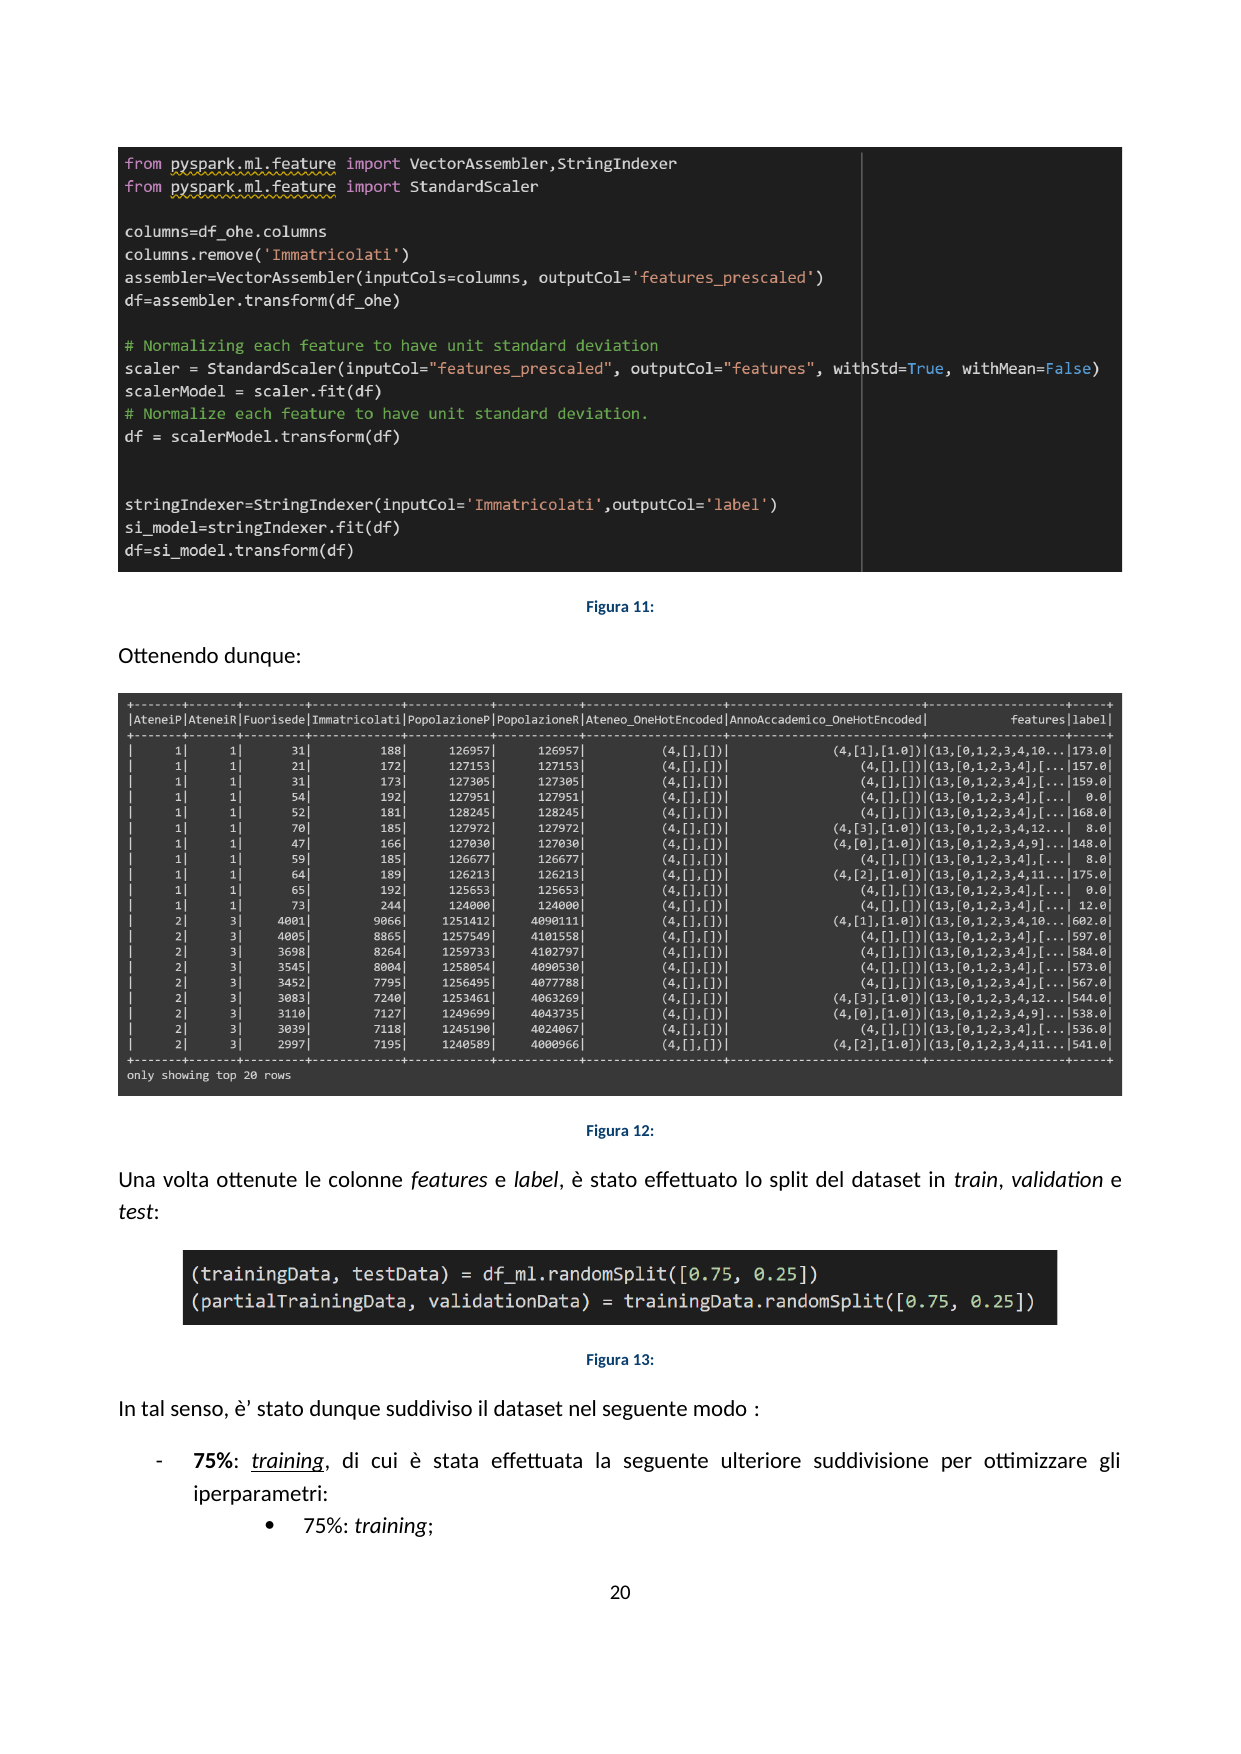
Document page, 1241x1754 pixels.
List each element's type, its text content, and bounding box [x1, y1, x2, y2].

text Figura 11: [118, 597, 1122, 617]
picture [118, 147, 1123, 572]
text Una volta ottenute le colonne features e label, è stato effettuato lo split del dataset in train, validation e test: [118, 1165, 1122, 1225]
list 75%: training; [266, 1511, 1122, 1539]
text Ottenendo dunque: [118, 641, 1122, 669]
list 75%: training, di cui è stata effettuata la seguente ulteriore suddivisione per ottimizzare gli iperparametri: [156, 1447, 1122, 1507]
picture [118, 693, 1123, 1096]
picture [182, 1250, 1058, 1325]
text Figura 13: [118, 1349, 1122, 1370]
text In tal senso, è’ stato dunque suddiviso il dataset nel seguente modo : [118, 1394, 1122, 1422]
text Figura 12: [118, 1121, 1122, 1141]
